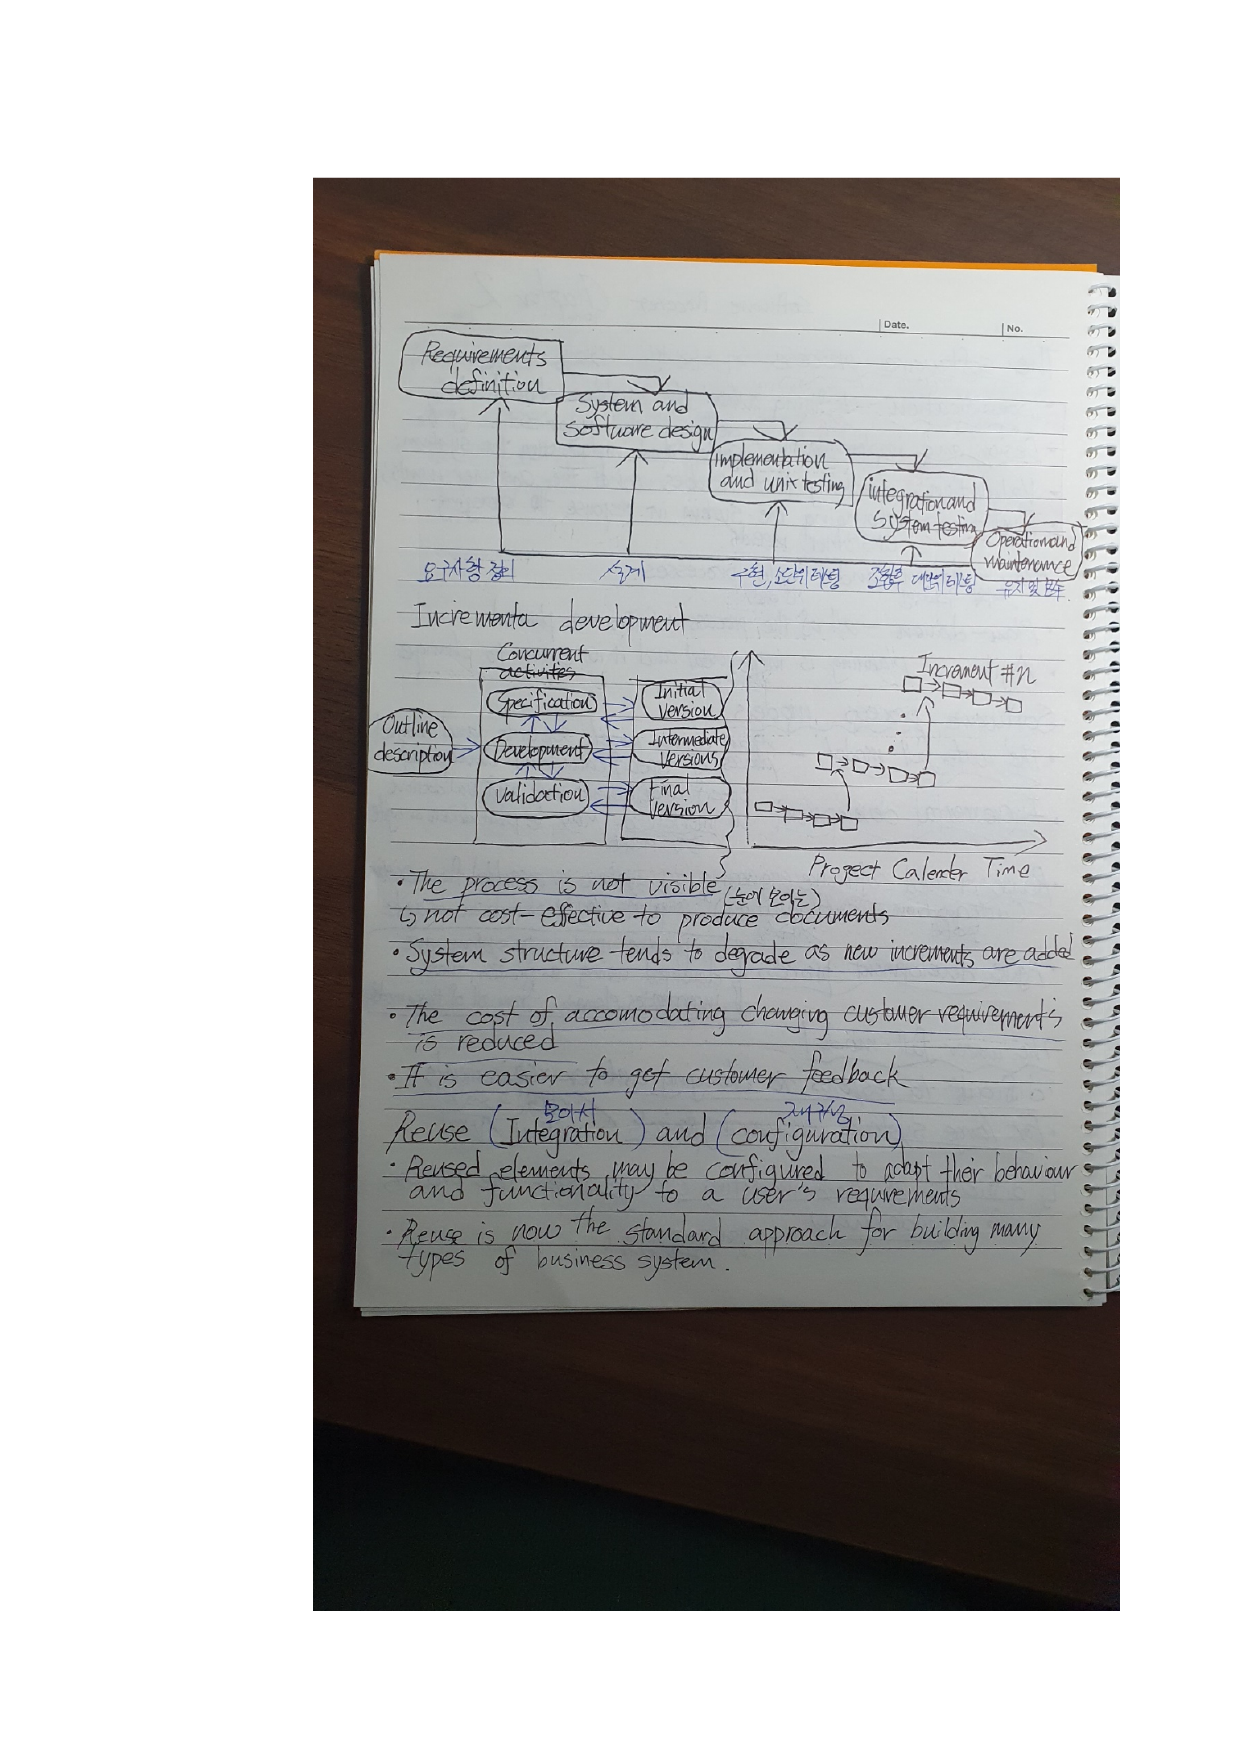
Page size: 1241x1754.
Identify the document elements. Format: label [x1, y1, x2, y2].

picture [314, 179, 1120, 1611]
